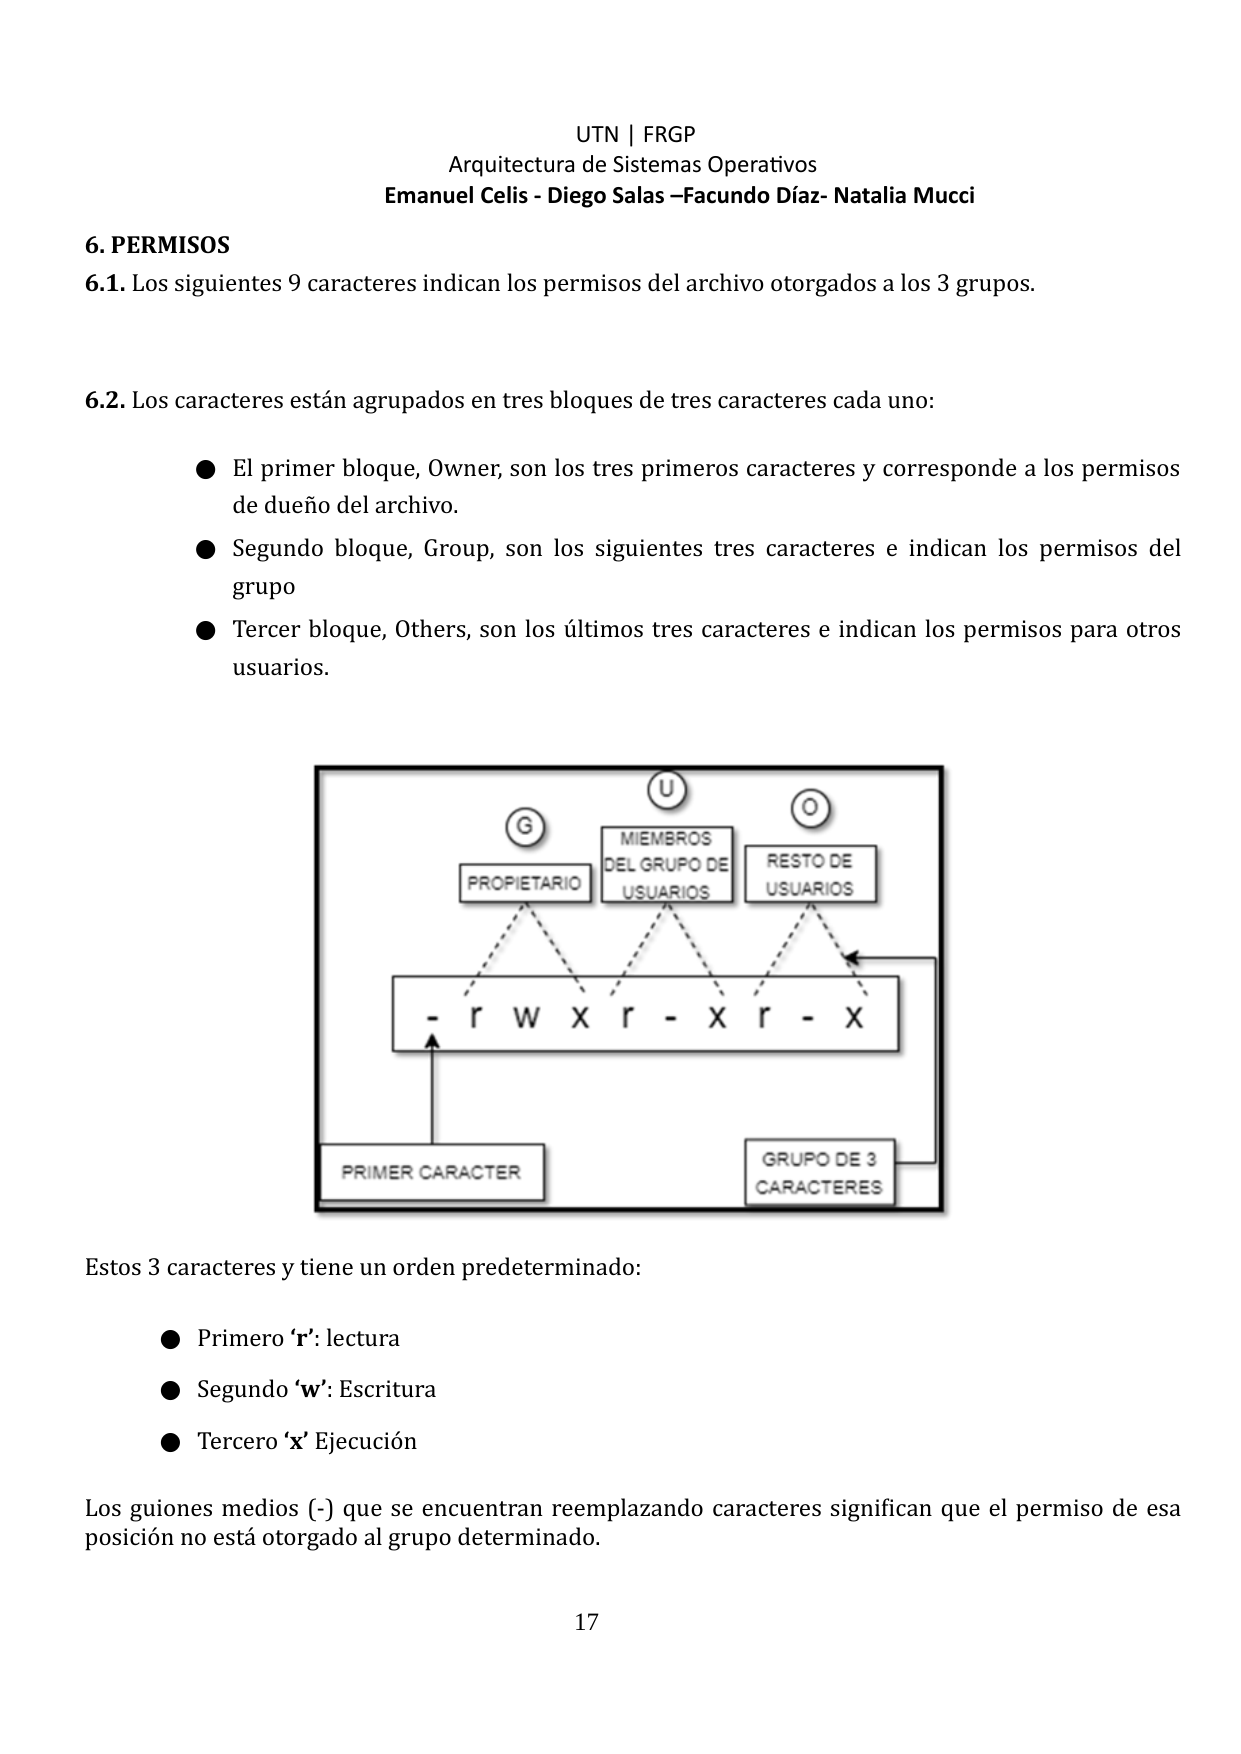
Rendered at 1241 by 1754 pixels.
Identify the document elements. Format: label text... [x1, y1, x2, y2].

picture [308, 759, 958, 1225]
list Tercero ‘x’ Ejecución [159, 1412, 1181, 1463]
text 6.1. Los siguientes 9 caracteres indican los permisos del archivo otorgados a los 3 grupos. [84, 268, 1181, 297]
text 6.2. Los caracteres están agrupados en tres bloques de tres caracteres cada uno: [84, 385, 1181, 414]
list Segundo bloque, Group, son los siguientes tres caracteres e indican los permisos del grupo [194, 519, 1181, 600]
subtitle 6. PERMISOS [84, 230, 1181, 259]
list Primero ‘r’: lectura [159, 1310, 1181, 1361]
text Los guiones medios (-) que se encuentran reemplazando caracteres significan que el permiso de esa posición no está otorgado al grupo determinado. [84, 1493, 1181, 1551]
list El primer bloque, Owner, son los tres primeros caracteres y corresponde a los permisos de dueño del archivo. [194, 439, 1181, 519]
list Segundo ‘w’: Escritura [159, 1361, 1181, 1412]
list Tercer bloque, Others, son los últimos tres caracteres e indican los permisos para otros usuarios. [194, 600, 1181, 681]
text Estos 3 caracteres y tiene un orden predeterminado: [84, 1252, 1181, 1281]
